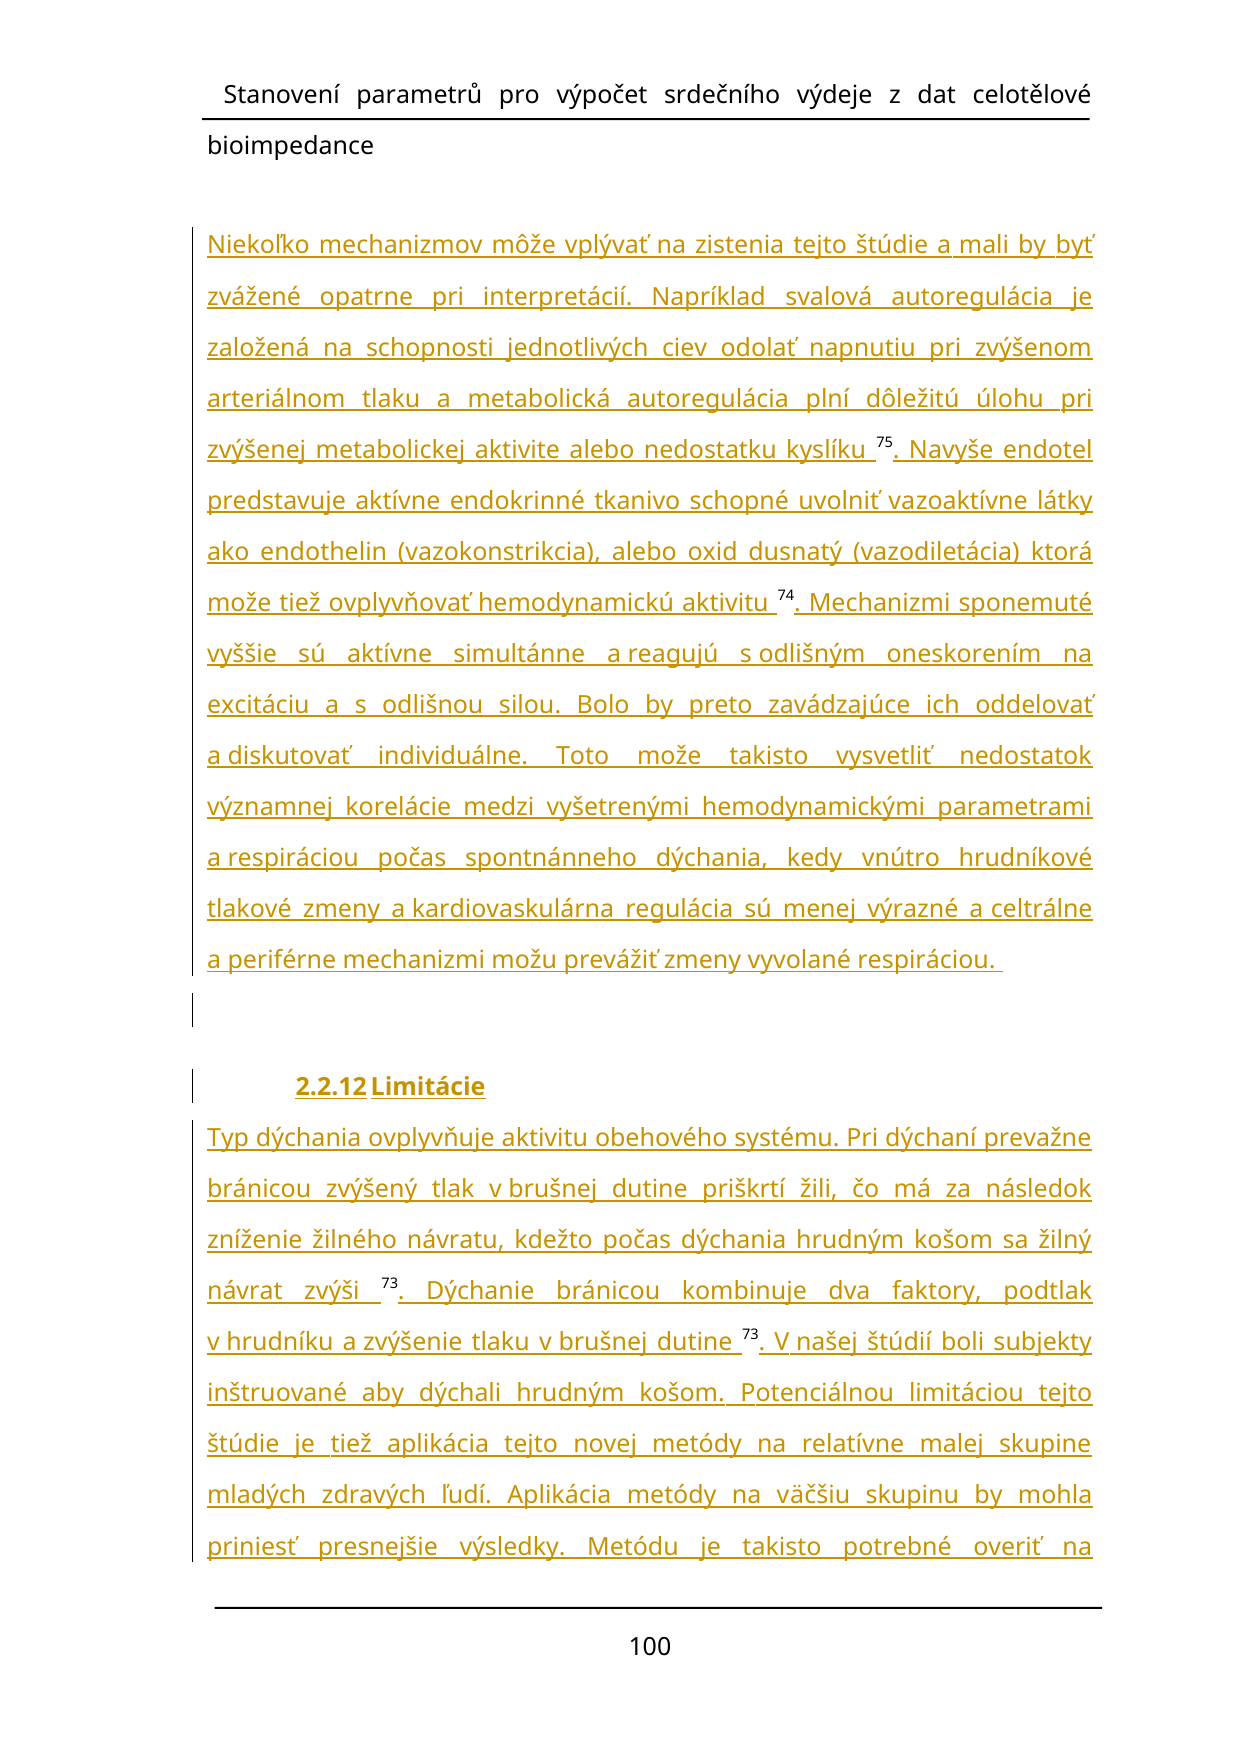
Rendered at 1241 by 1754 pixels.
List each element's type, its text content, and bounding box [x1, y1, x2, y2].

text 7373 [207, 1456, 1092, 1506]
text 7373 [207, 1202, 1092, 1251]
text 7574 [207, 410, 1092, 511]
text 7574 [207, 819, 1092, 868]
text 7574 [207, 666, 1092, 715]
text 7574 [207, 360, 1092, 409]
text 7574 [207, 870, 1092, 919]
text 7574 [207, 257, 1092, 307]
text 7574 [207, 227, 1092, 256]
text 7574 [207, 717, 1092, 766]
text 7373 [207, 1120, 1092, 1149]
text 7373 [207, 1508, 1092, 1557]
text 7373 [207, 1405, 1092, 1455]
text 7574 [207, 768, 1092, 817]
text 7574 [207, 921, 1092, 976]
text 7574 [207, 309, 1092, 358]
text 7574 [207, 564, 1092, 664]
text 7373 [207, 1151, 1092, 1200]
text 7373 [207, 1253, 1092, 1404]
text 7574 [207, 513, 1092, 562]
